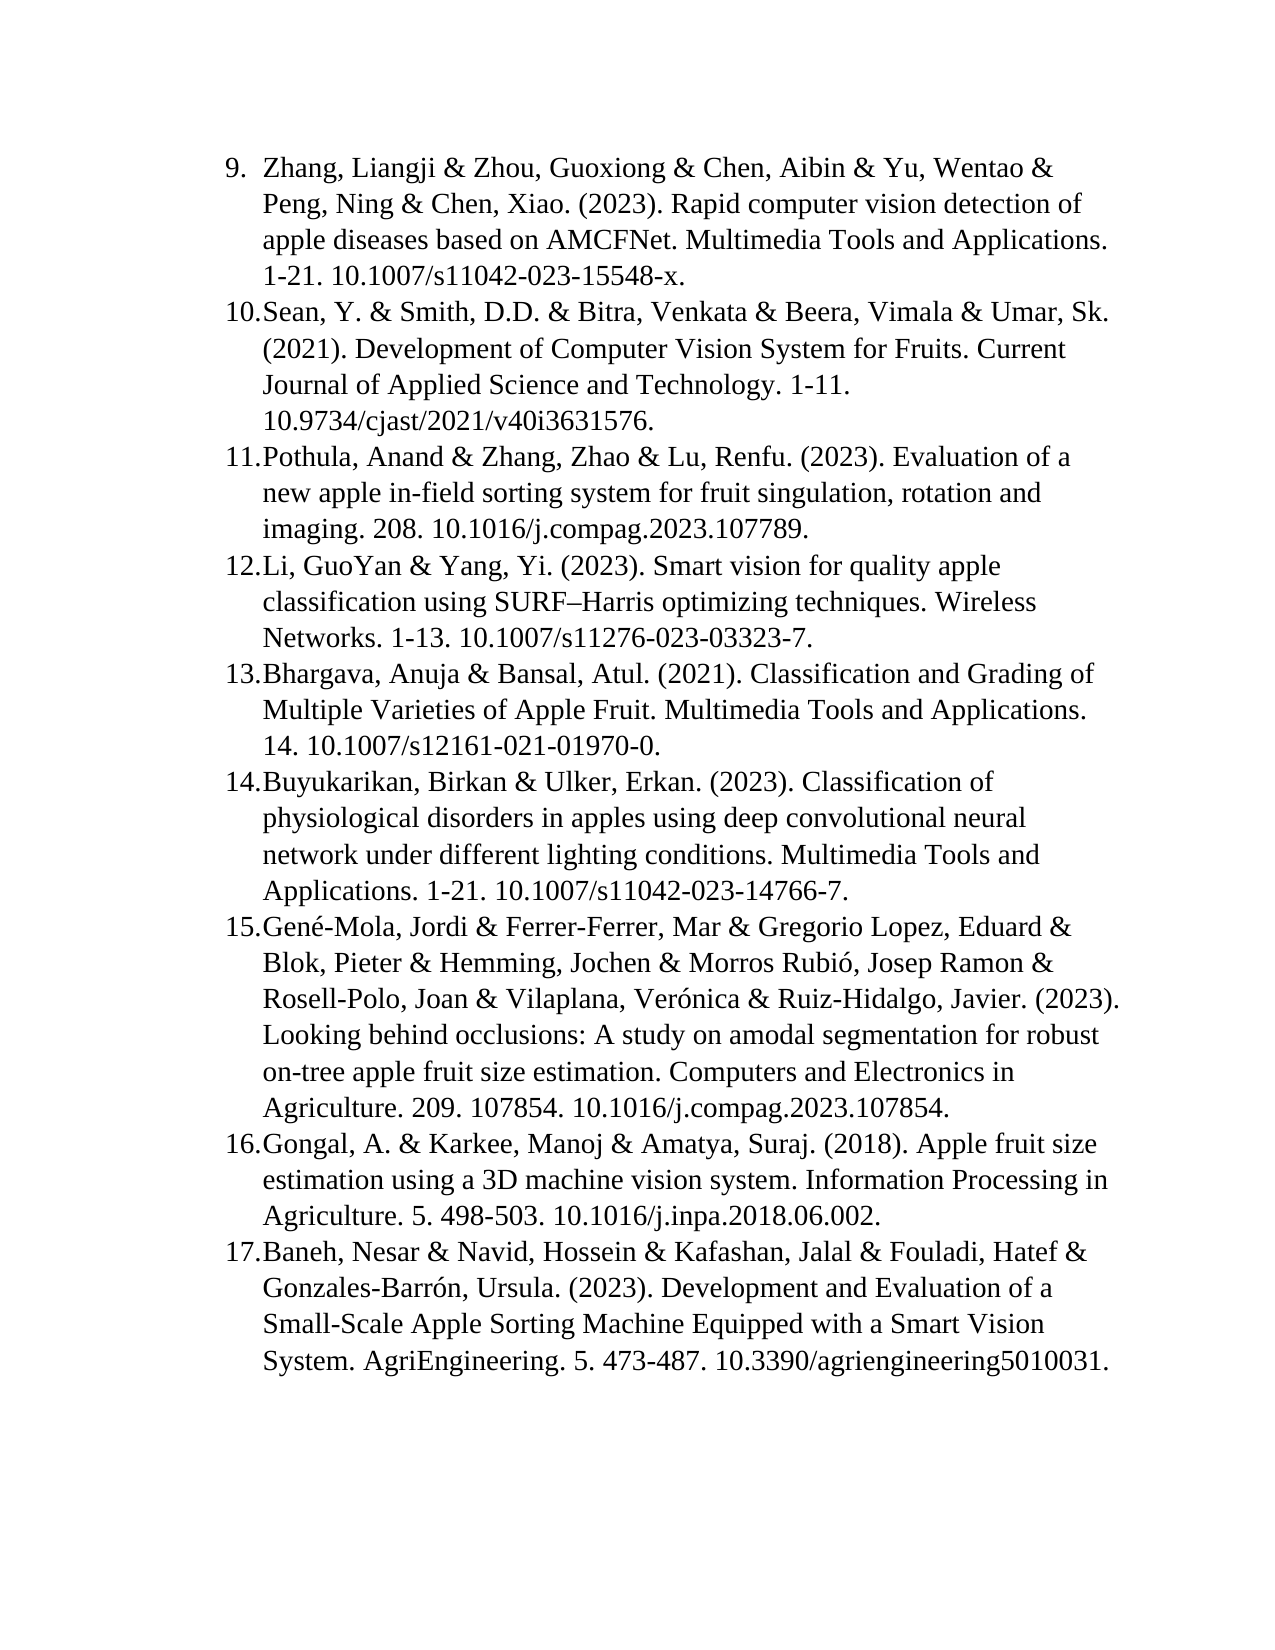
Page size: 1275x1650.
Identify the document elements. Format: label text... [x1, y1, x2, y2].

list Pothula, Anand & Zhang, Zhao & Lu, Renfu. (2023). Evaluation of a new apple in-field sorting system for fruit singulation, rotation and imaging. 208. 10.1016/j.compag.2023.107789. [225, 439, 1125, 545]
list Baneh, Nesar & Navid, Hossein & Kafashan, Jalal & Fouladi, Hatef & Gonzales-Barrón, Ursula. (2023). Development and Evaluation of a Small-Scale Apple Sorting Machine Equipped with a Smart Vision System. AgriEngineering. 5. 473-487. 10.3390/agriengineering5010031. [225, 1234, 1125, 1376]
list Buyukarikan, Birkan & Ulker, Erkan. (2023). Classification of physiological disorders in apples using deep convolutional neural network under different lighting conditions. Multimedia Tools and Applications. 1-21. 10.1007/s11042-023-14766-7. [225, 764, 1125, 906]
list Sean, Y. & Smith, D.D. & Bitra, Venkata & Beera, Vimala & Umar, Sk. (2021). Development of Computer Vision System for Fruits. Current Journal of Applied Science and Technology. 1-11. 10.9734/cjast/2021/v40i3631576. [225, 294, 1125, 437]
list Li, GuoYan & Yang, Yi. (2023). Smart vision for quality apple classification using SURF–Harris optimizing techniques. Wireless Networks. 1-13. 10.1007/s11276-023-03323-7. [225, 548, 1125, 653]
list Zhang, Liangji & Zhou, Guoxiong & Chen, Aibin & Yu, Wentao & Peng, Ning & Chen, Xiao. (2023). Rapid computer vision detection of apple diseases based on AMCFNet. Multimedia Tools and Applications. 1-21. 10.1007/s11042-023-15548-x. [225, 150, 1125, 292]
list Gongal, A. & Karkee, Manoj & Amatya, Suraj. (2018). Apple fruit size estimation using a 3D machine vision system. Information Processing in Agriculture. 5. 498-503. 10.1016/j.inpa.2018.06.002. [225, 1126, 1125, 1232]
list Bhargava, Anuja & Bansal, Atul. (2021). Classification and Grading of Multiple Varieties of Apple Fruit. Multimedia Tools and Applications. 14. 10.1007/s12161-021-01970-0. [225, 656, 1125, 762]
list Gené-Mola, Jordi & Ferrer-Ferrer, Mar & Gregorio Lopez, Eduard & Blok, Pieter & Hemming, Jochen & Morros Rubió, Josep Ramon & Rosell-Polo, Joan & Vilaplana, Verónica & Ruiz-Hidalgo, Javier. (2023). Looking behind occlusions: A study on amodal segmentation for robust on-tree apple fruit size estimation. Computers and Electronics in Agriculture. 209. 107854. 10.1016/j.compag.2023.107854. [225, 909, 1125, 1123]
